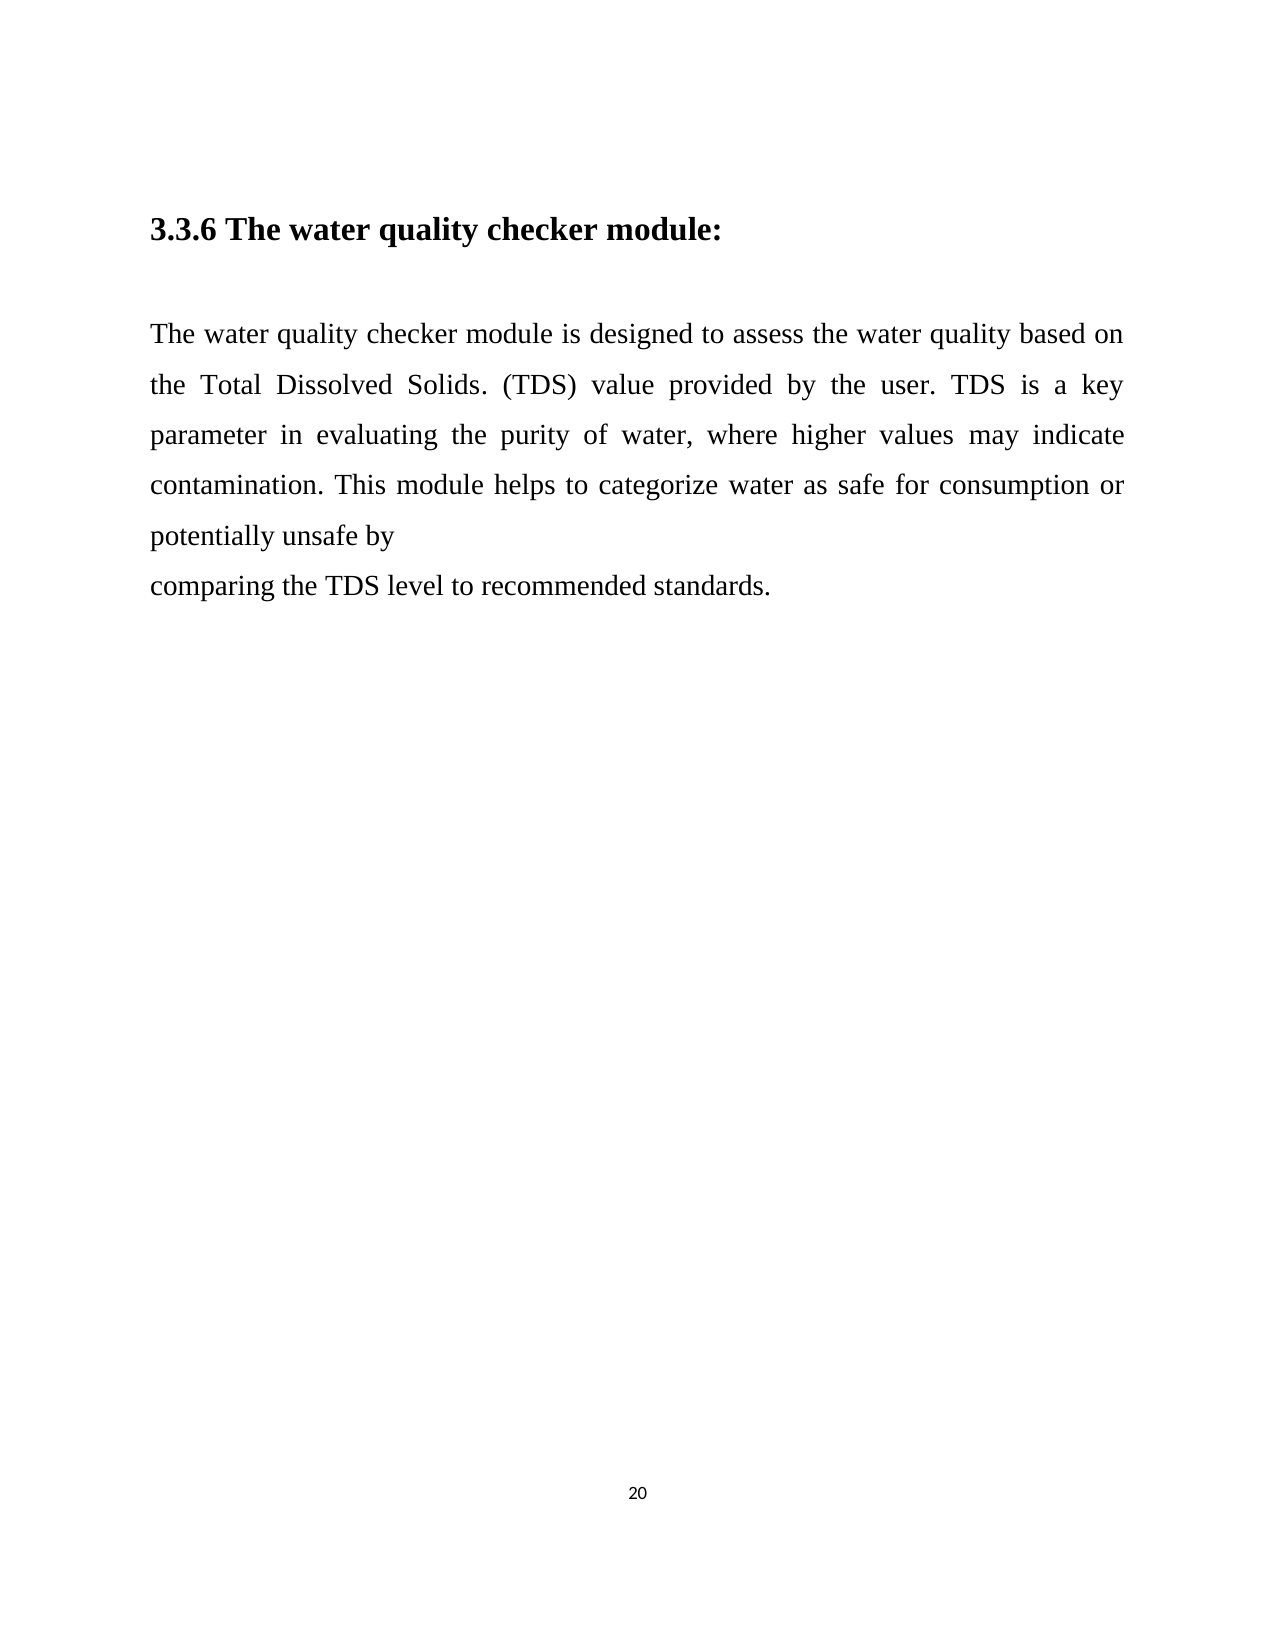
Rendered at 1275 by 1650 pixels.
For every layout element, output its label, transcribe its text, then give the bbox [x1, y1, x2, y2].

text The water quality checker module is designed to assess the water quality based on the Total Dissolved Solids. (TDS) value provided by the user. TDS is a key parameter in evaluating the purity of water, where higher values may indicate contamination. This module helps to categorize water as safe for consumption or potentially unsafe by [150, 317, 1125, 551]
text comparing the TDS level to recommended standards. [150, 568, 1125, 602]
text 3.3.6 The water quality checker module: [150, 209, 1125, 247]
